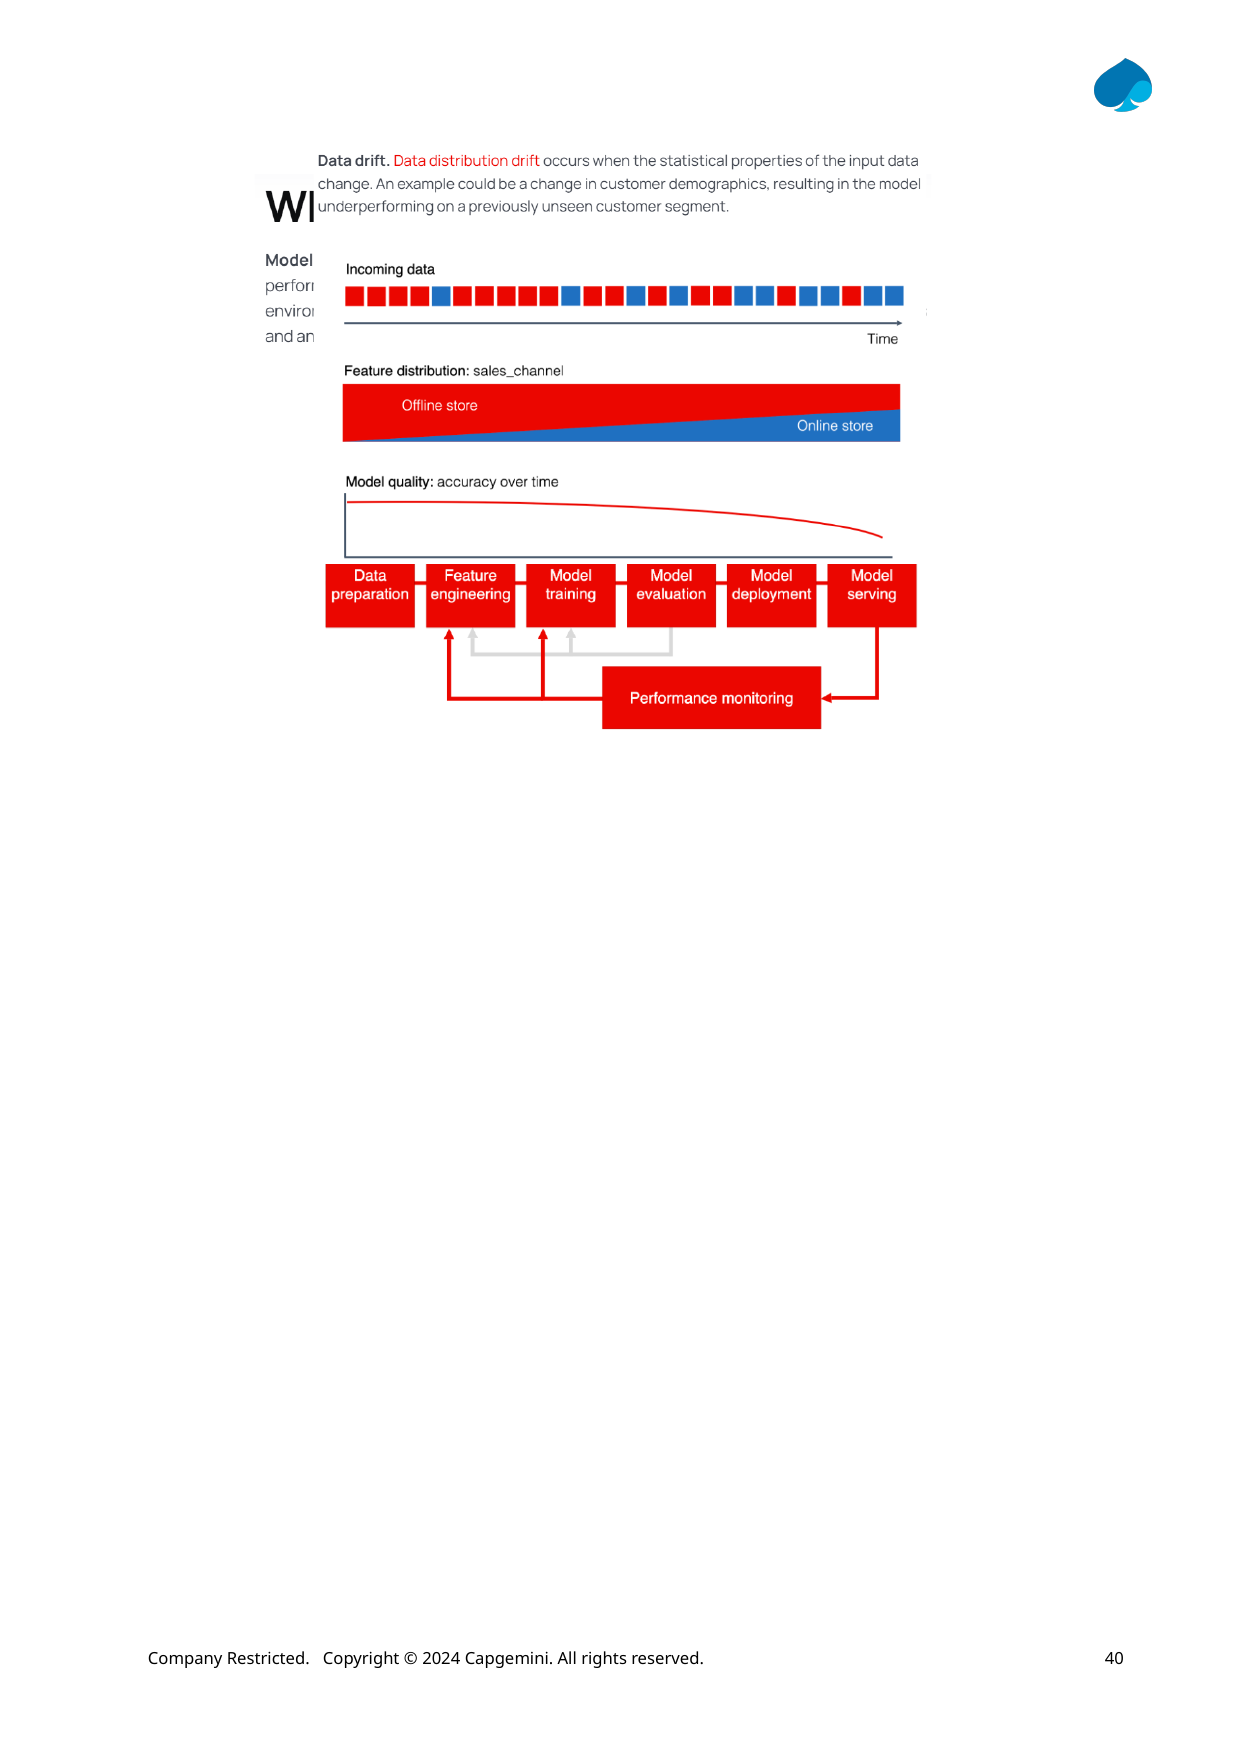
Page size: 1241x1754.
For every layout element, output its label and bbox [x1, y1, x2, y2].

picture [254, 147, 932, 737]
picture [1128, 58, 1152, 81]
picture [1092, 58, 1152, 121]
